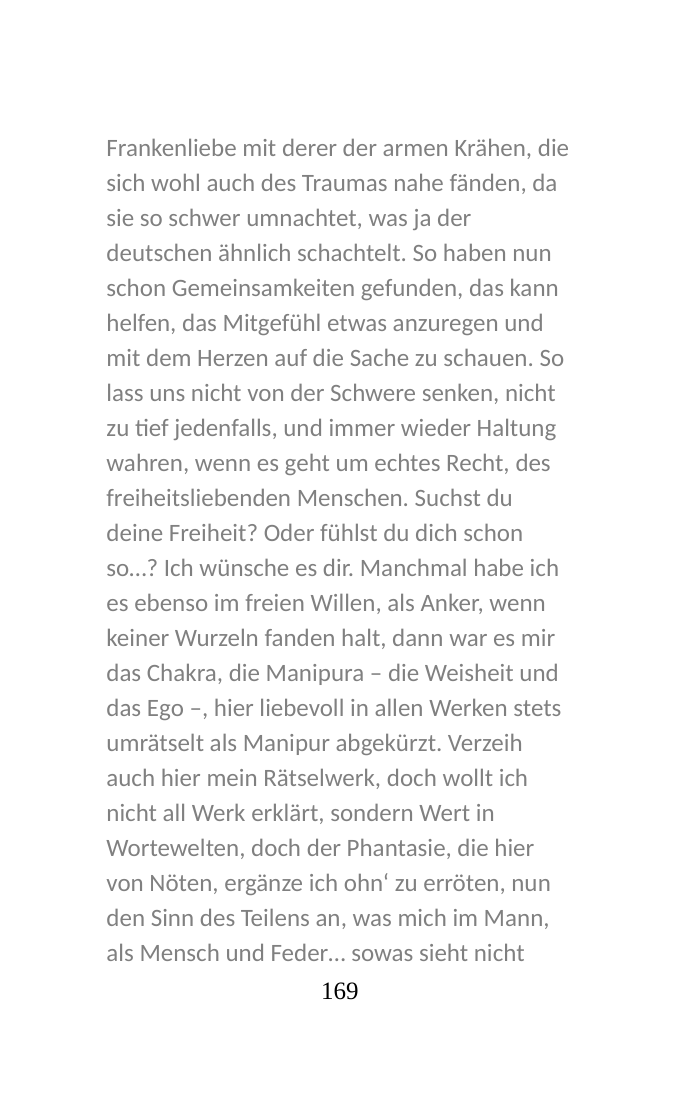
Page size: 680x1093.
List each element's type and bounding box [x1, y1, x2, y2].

text [106, 132, 573, 967]
